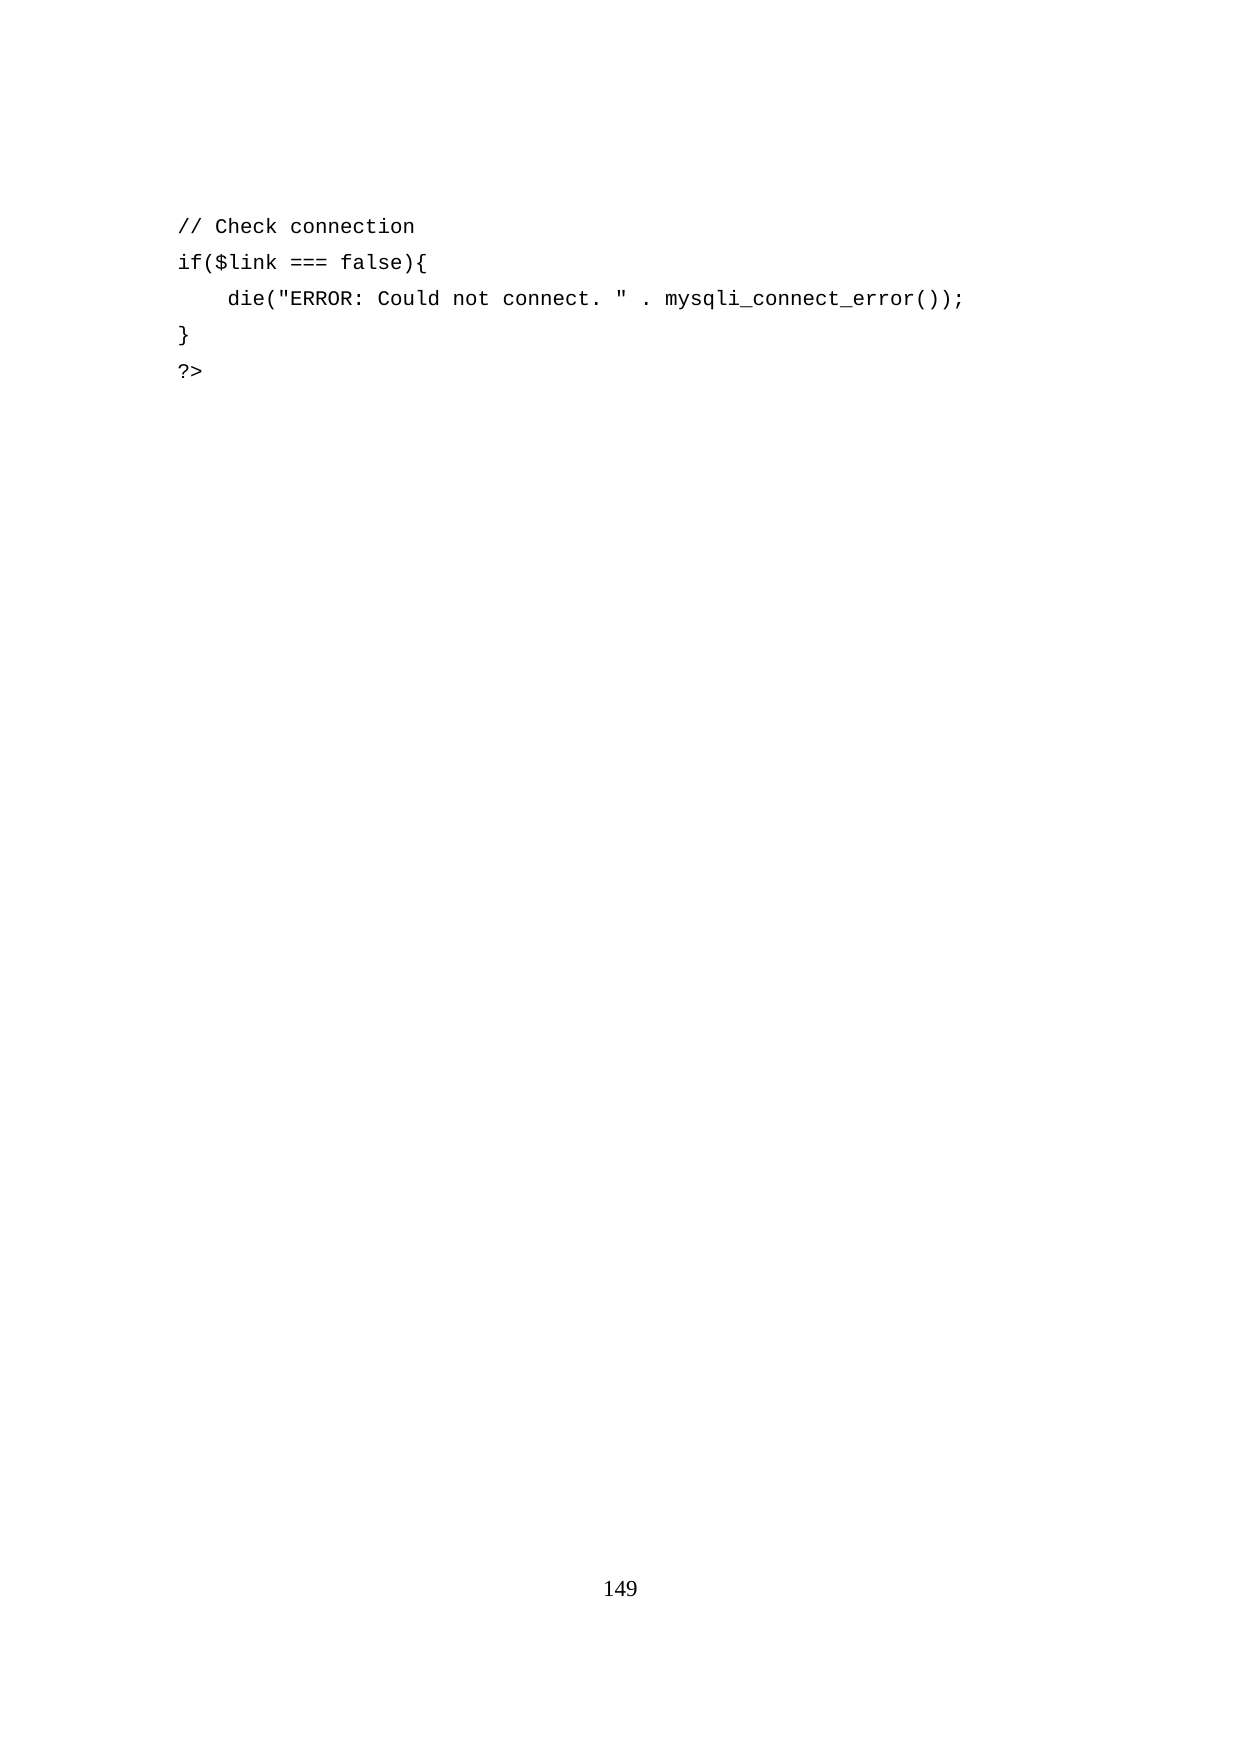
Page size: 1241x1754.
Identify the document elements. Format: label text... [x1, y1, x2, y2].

text die("ERROR: Could not connect. " . mysqli_connect_error()); [177, 288, 1063, 312]
text ?> [177, 361, 1063, 384]
text // Check connection [177, 216, 1063, 240]
text if($link === false){ [177, 252, 1063, 276]
text } [177, 324, 1063, 348]
